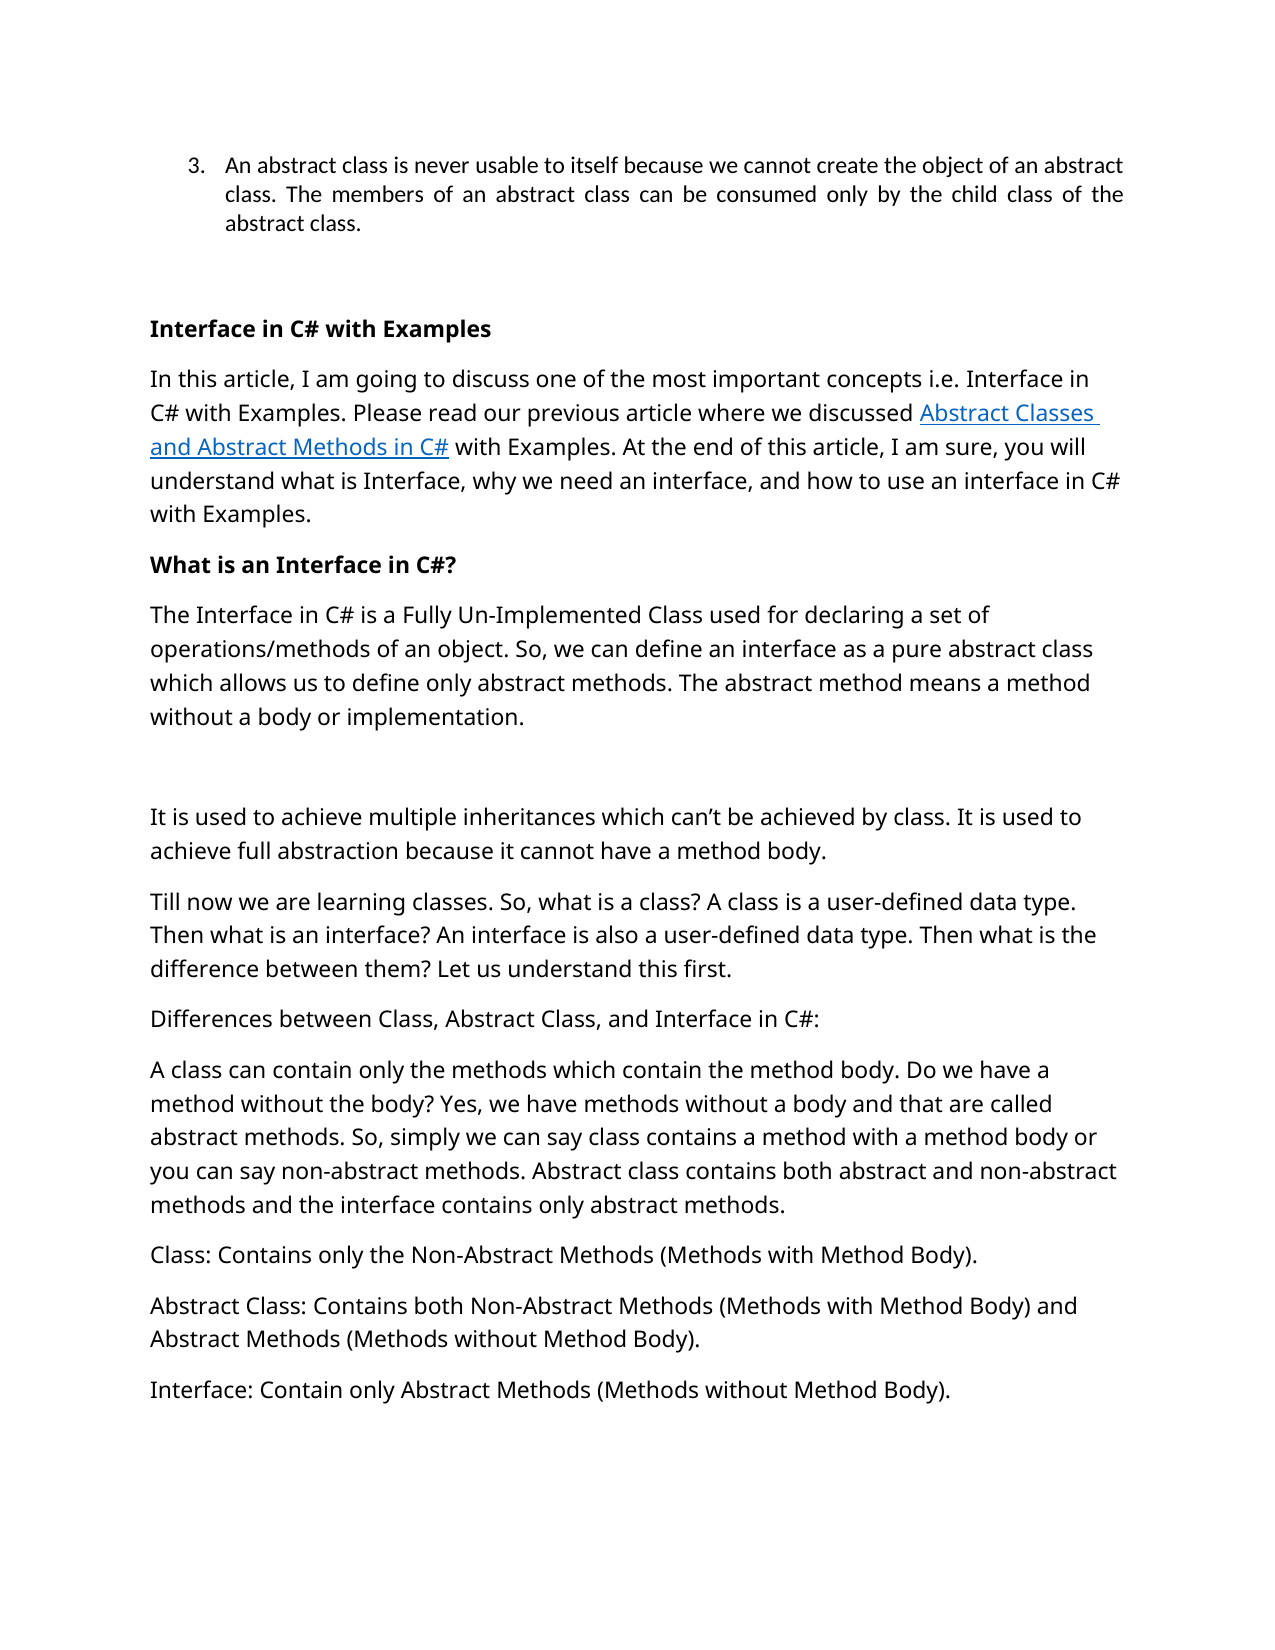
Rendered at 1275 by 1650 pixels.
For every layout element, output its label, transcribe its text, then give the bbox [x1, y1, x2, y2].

text Till now we are learning classes. So, what is a class? A class is a user-defined data type. Then what is an interface? An interface is also a user-defined data type. Then what is the difference between them? Let us understand this first. [150, 886, 1125, 984]
text Abstract Class: Contains both Non-Abstract Methods (Methods with Method Body) and Abstract Methods (Methods without Method Body). [150, 1290, 1125, 1355]
text Class: Contains only the Non-Abstract Methods (Methods with Method Body). [150, 1239, 1125, 1271]
text A class can contain only the methods which contain the method body. Do we have a method without the body? Yes, we have methods without a body and that are called abstract methods. So, simply we can say class contains a method with a method body or you can say non-abstract methods. Abstract class contains both abstract and non-abstract methods and the interface contains only abstract methods. [150, 1054, 1125, 1220]
text The Interface in C# is a Fully Un-Implemented Class used for declaring a set of operations/methods of an object. So, we can define an interface as a pure abstract class which allows us to define only abstract methods. The abstract method means a method without a body or implementation. [150, 599, 1125, 732]
text It is used to achieve multiple inheritances which can’t be achieved by class. It is used to achieve full abstraction because it cannot have a method body. [150, 801, 1125, 866]
text Interface in C# with Examples [150, 313, 1125, 344]
text Interface: Contain only Abstract Methods (Methods without Method Body). [150, 1374, 1125, 1405]
list An abstract class is never usable to itself because we cannot create the object of an abstract class. The members of an abstract class can be consumed only by the child class of the abstract class. [187, 150, 1125, 238]
text Differences between Class, Abstract Class, and Interface in C#: [150, 1003, 1125, 1035]
text In this article, I am going to discuss one of the most important concepts i.e. Interface in C# with Examples. Please read our previous article where we discussed Abstract Classes and Abstract Methods in C# with Examples. At the end of this article, I am sure, you will understand what is Interface, why we need an interface, and how to use an interface in C# with Examples. [150, 363, 1125, 530]
text What is an Interface in C#? [150, 549, 1125, 580]
